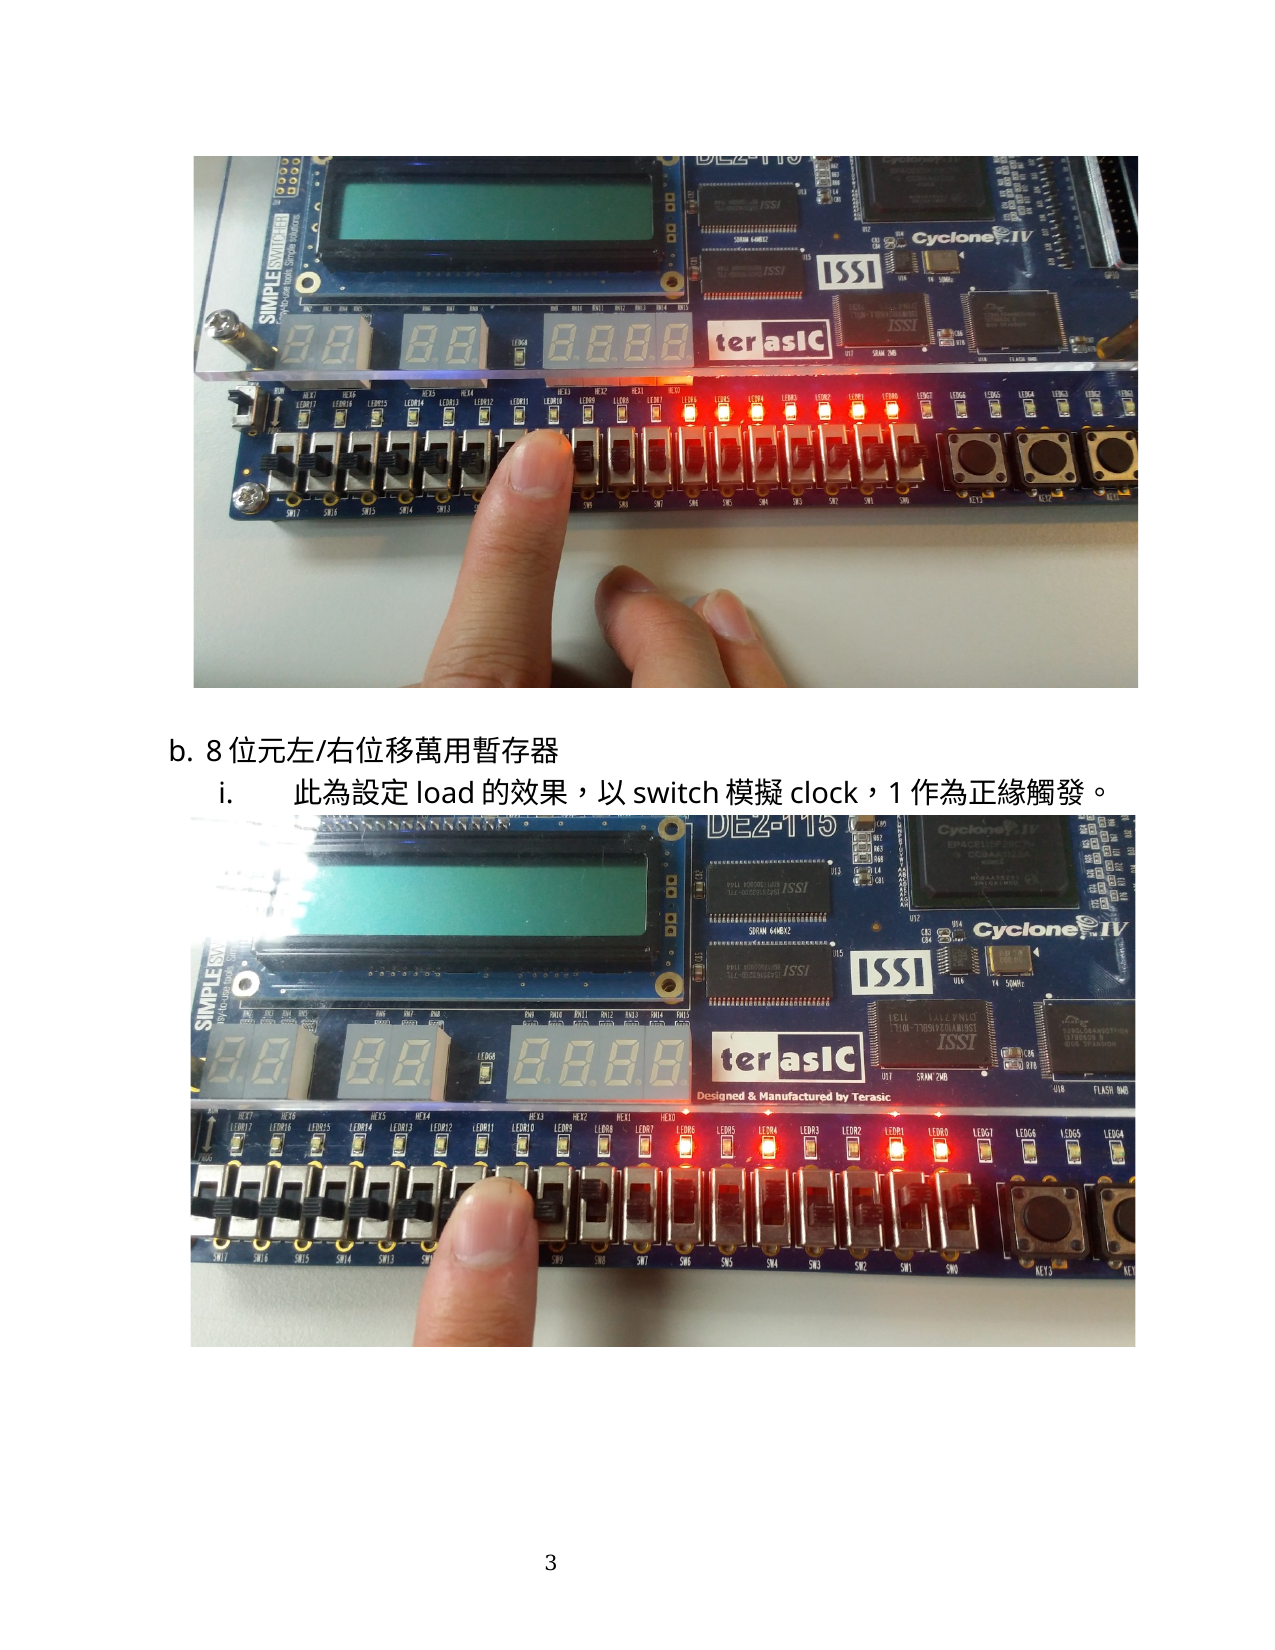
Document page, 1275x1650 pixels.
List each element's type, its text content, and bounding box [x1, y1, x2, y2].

picture [193, 156, 1139, 688]
picture [190, 815, 1136, 1347]
list 此為設定load的效果，以switch模擬clock，1作為正緣觸發。 [218, 770, 1157, 812]
list 8位元左/右位移萬用暫存器 [168, 727, 1157, 770]
